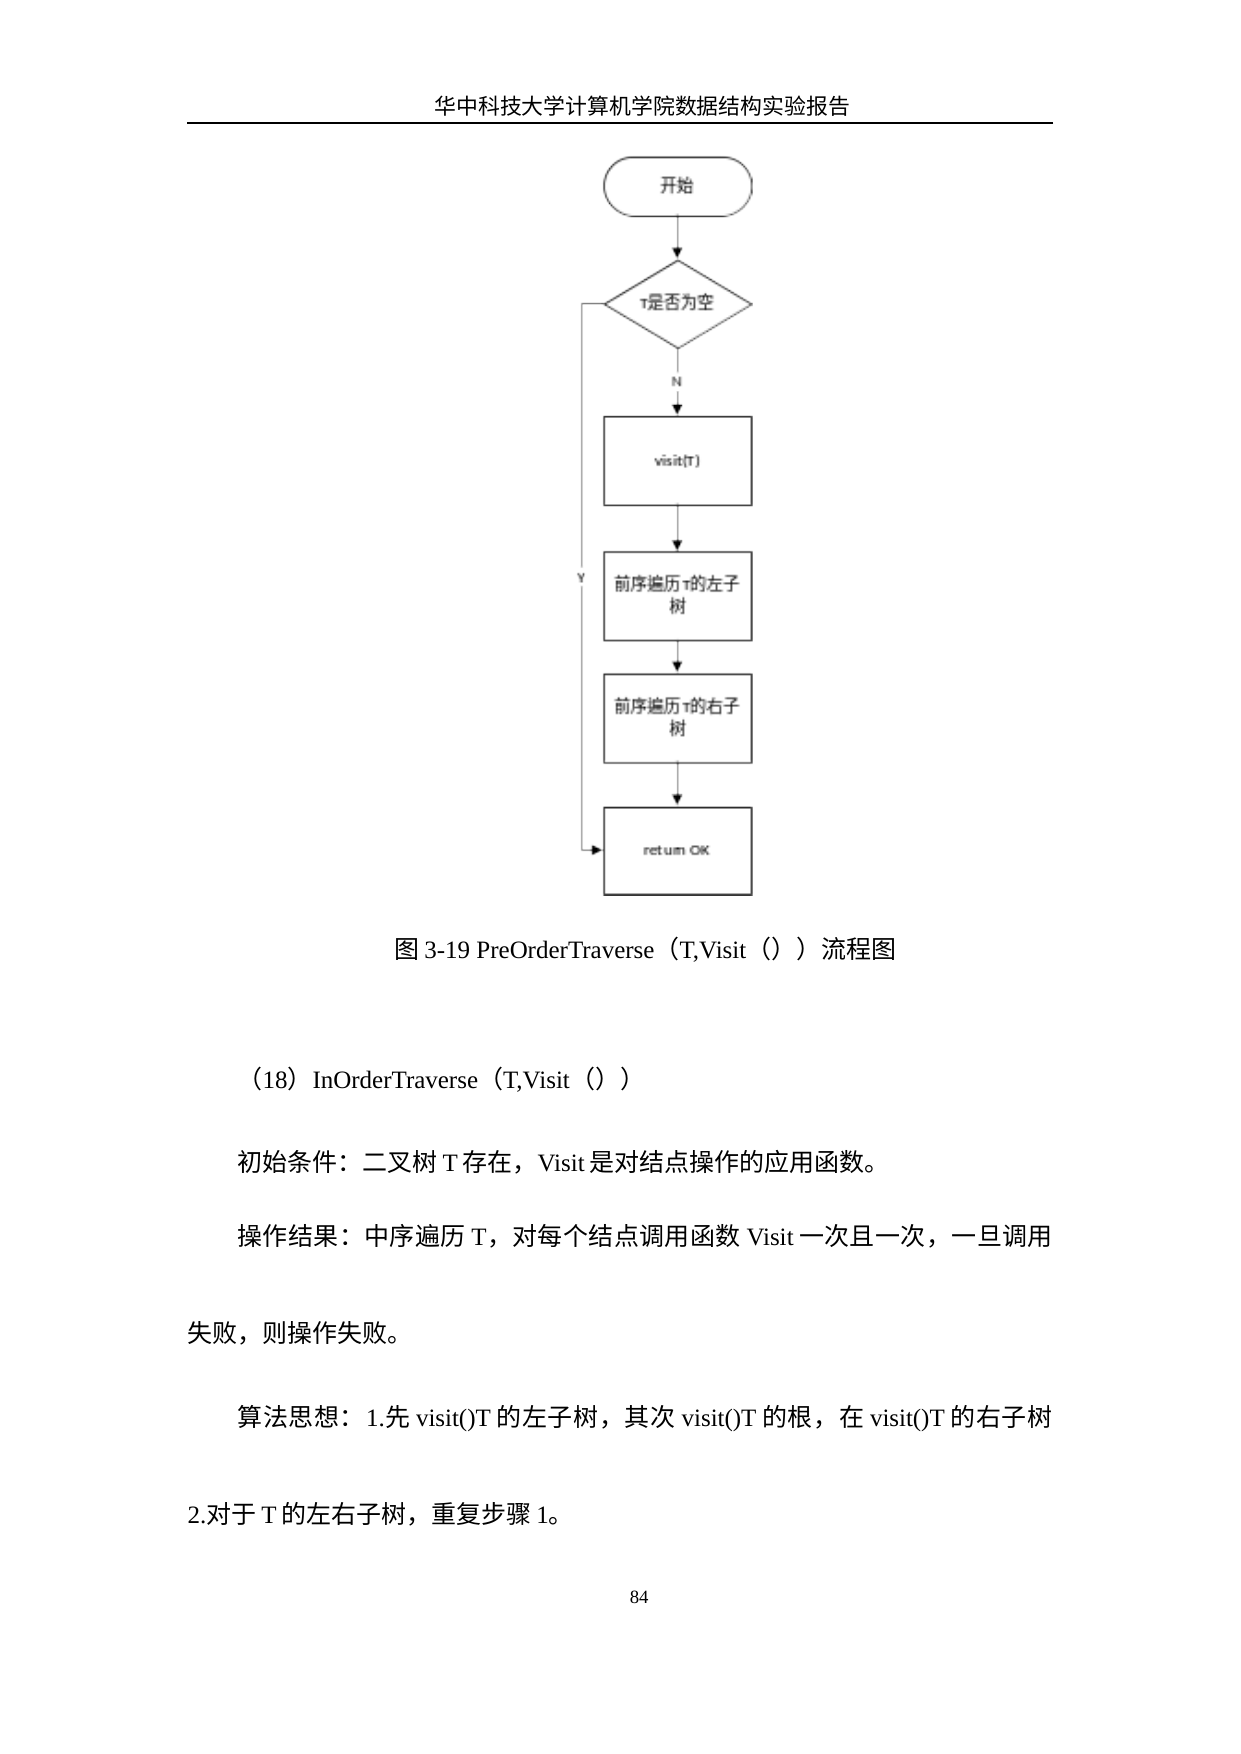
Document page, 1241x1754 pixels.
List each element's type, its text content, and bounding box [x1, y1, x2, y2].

text （18）InOrderTraverse（T,Visit（）） [187, 1045, 1053, 1110]
text 图3-19 PreOrderTraverse（T,Visit（））流程图 [187, 915, 1053, 980]
text 算法思想：1.先visit()T的左子树，其次visit()T的根，在visit()T的右子树2.对于T的左右子树，重复步骤1。 [187, 1383, 1053, 1545]
text 初始条件：二叉树T存在，Visit是对结点操作的应用函数。 [187, 1128, 1053, 1193]
text 操作结果：中序遍历T，对每个结点调用函数Visit一次且一次，一旦调用失败，则操作失败。 [187, 1202, 1053, 1364]
